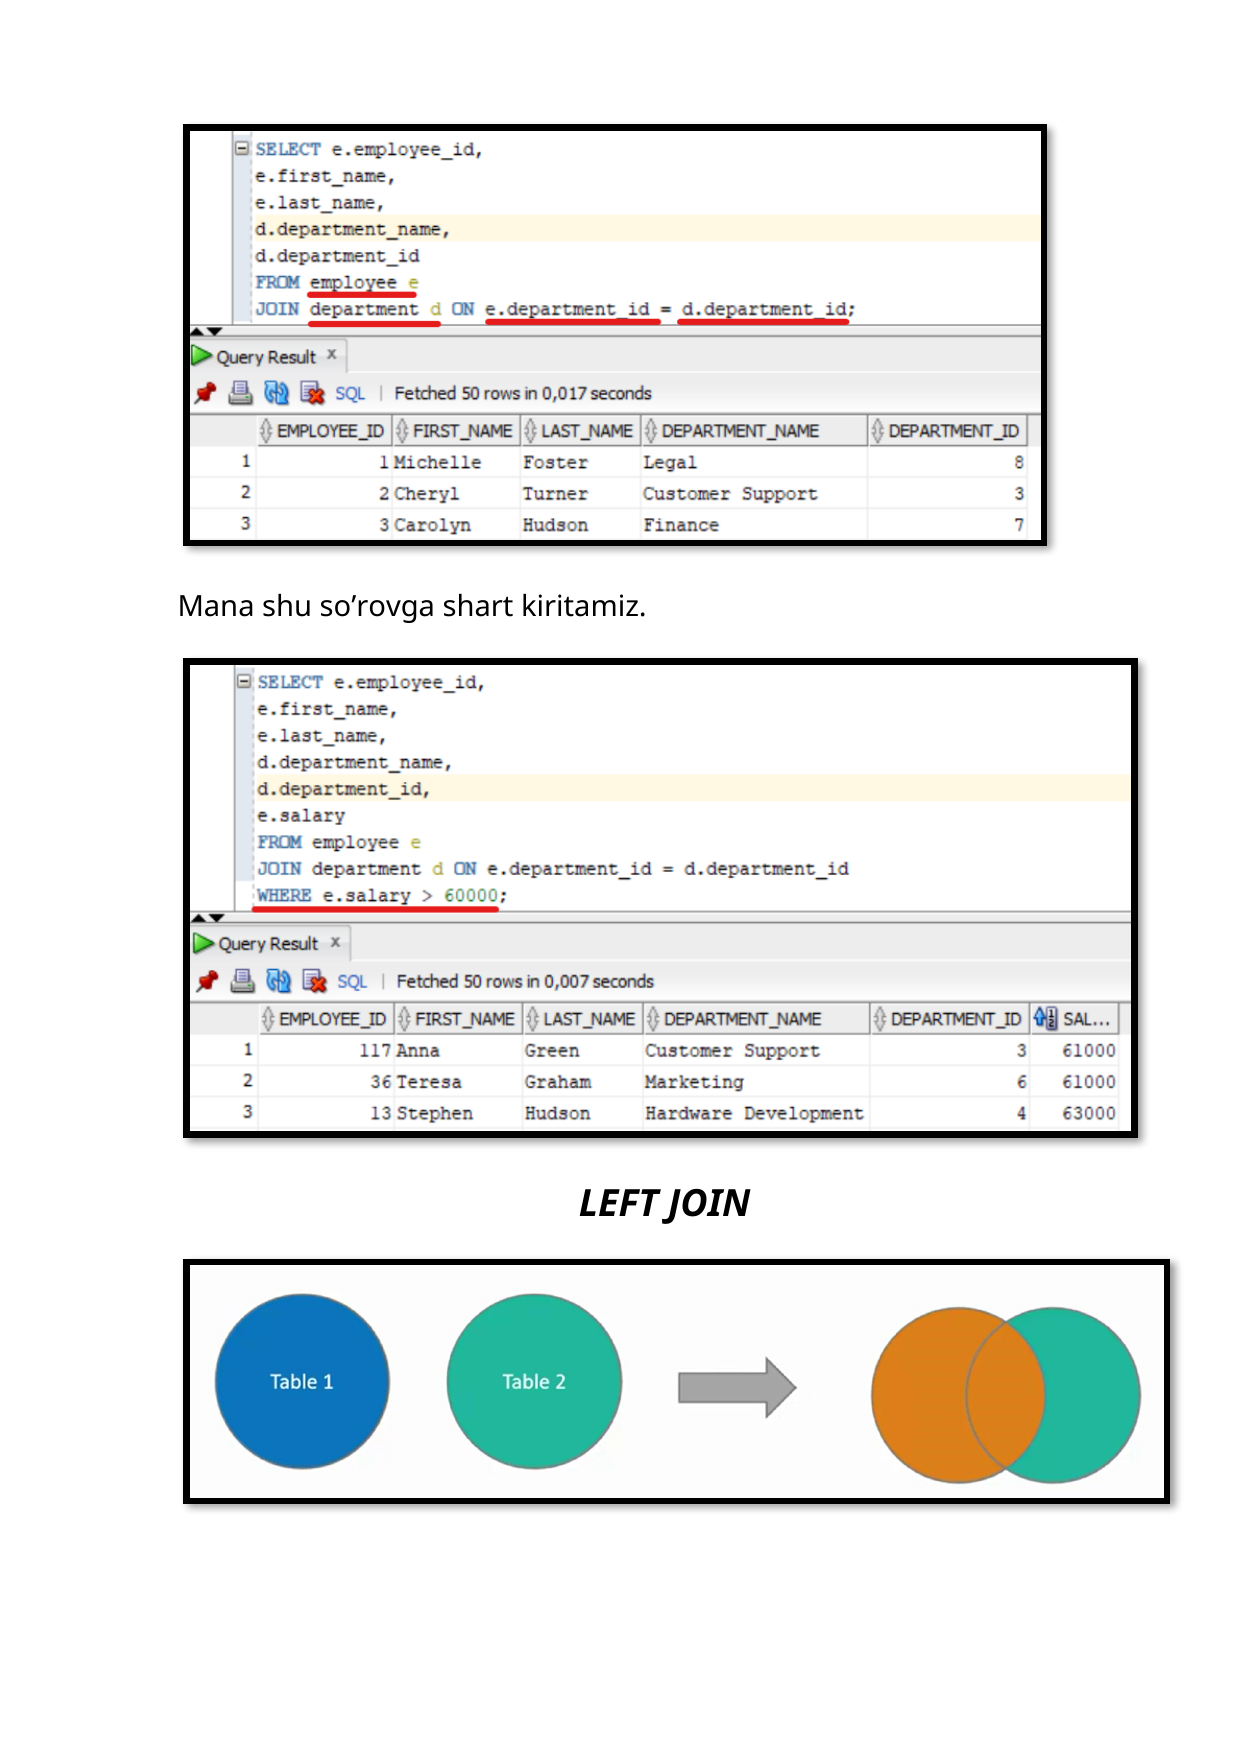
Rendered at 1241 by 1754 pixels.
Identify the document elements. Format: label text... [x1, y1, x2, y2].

text Mana shu so’rovga shart kiritamiz. [177, 586, 1152, 625]
picture [190, 1265, 1164, 1498]
picture [190, 131, 1041, 540]
subtitle LEFT JOIN [177, 1176, 1152, 1227]
picture [190, 665, 1131, 1131]
